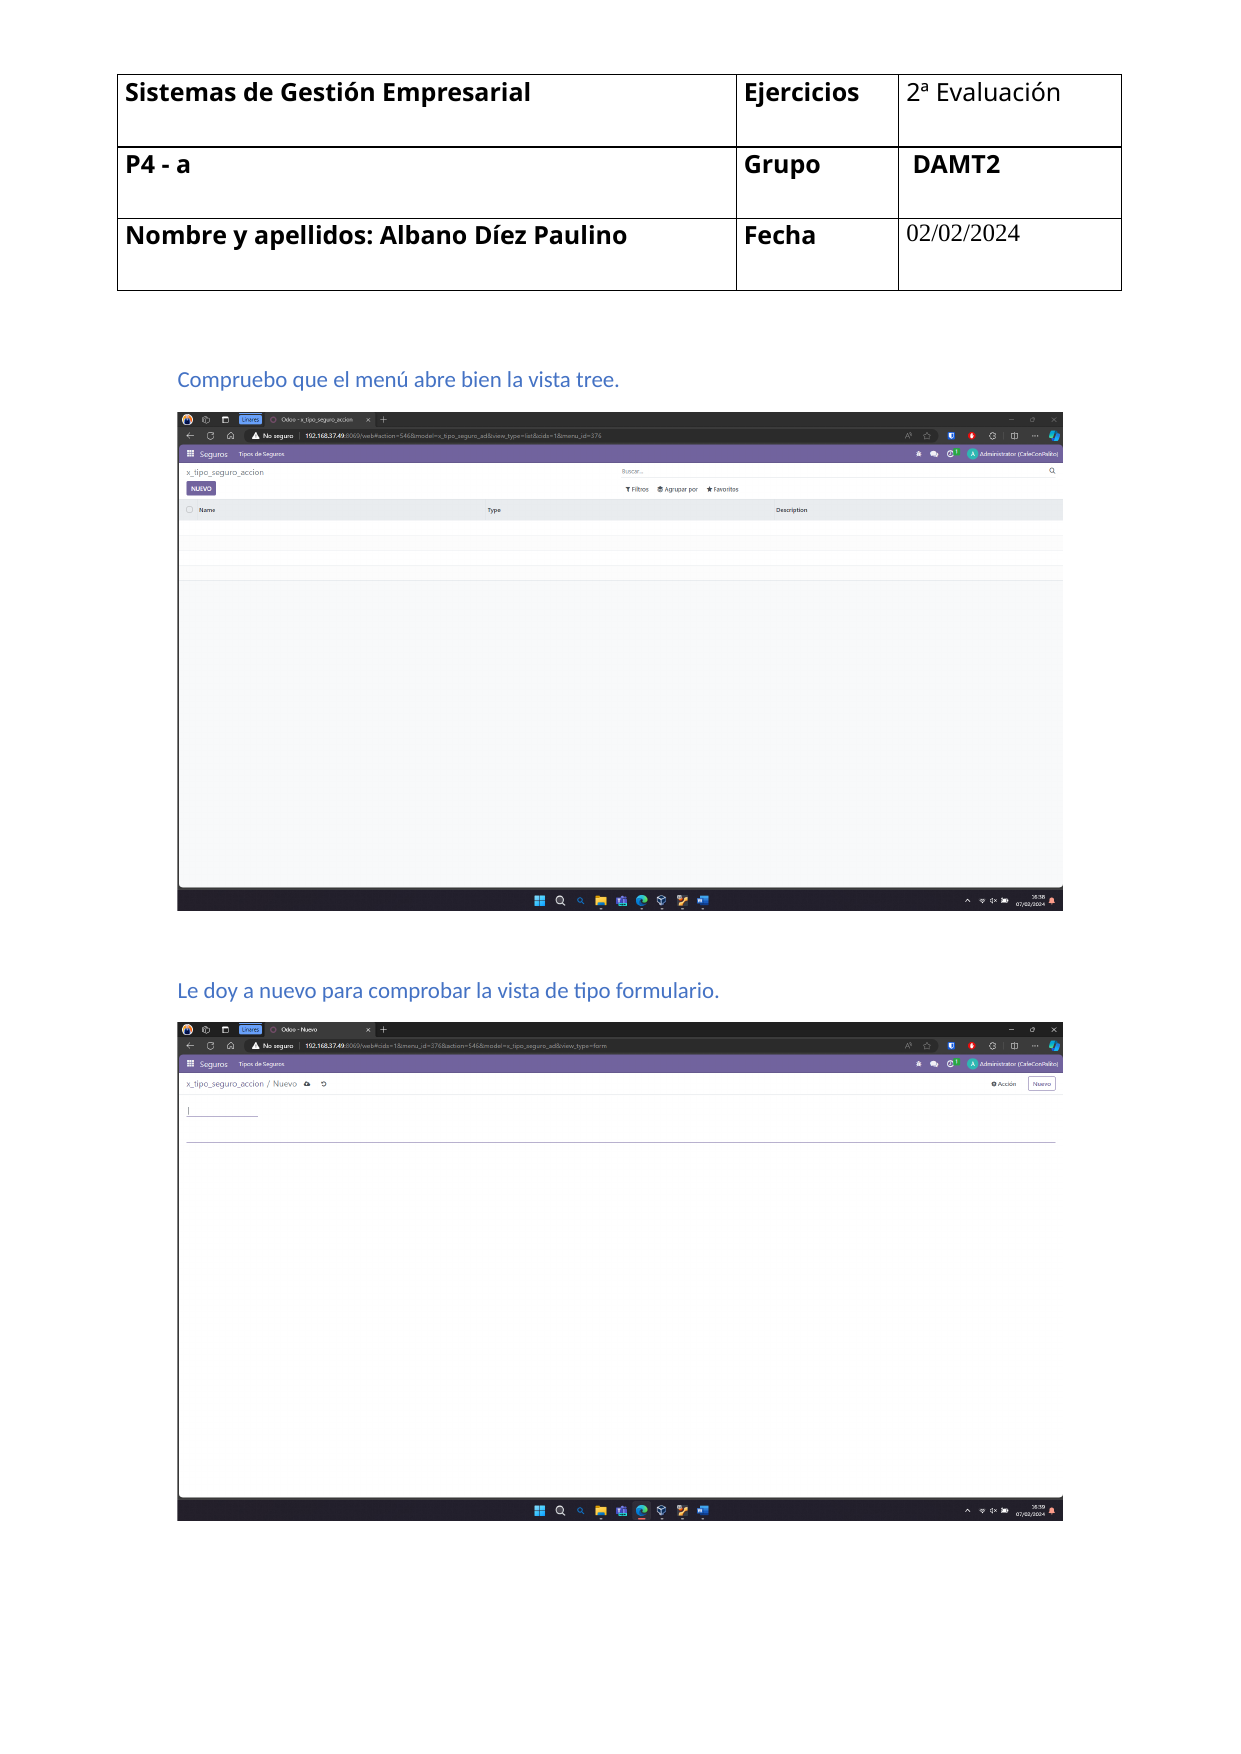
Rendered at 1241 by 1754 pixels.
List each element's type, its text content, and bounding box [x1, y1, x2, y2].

text Compruebo que el menú abre bien la vista tree. [177, 365, 1063, 393]
picture [177, 412, 1063, 911]
text Le doy a nuevo para comprobar la vista de tipo formulario. [177, 976, 1063, 1004]
picture [177, 1022, 1063, 1521]
